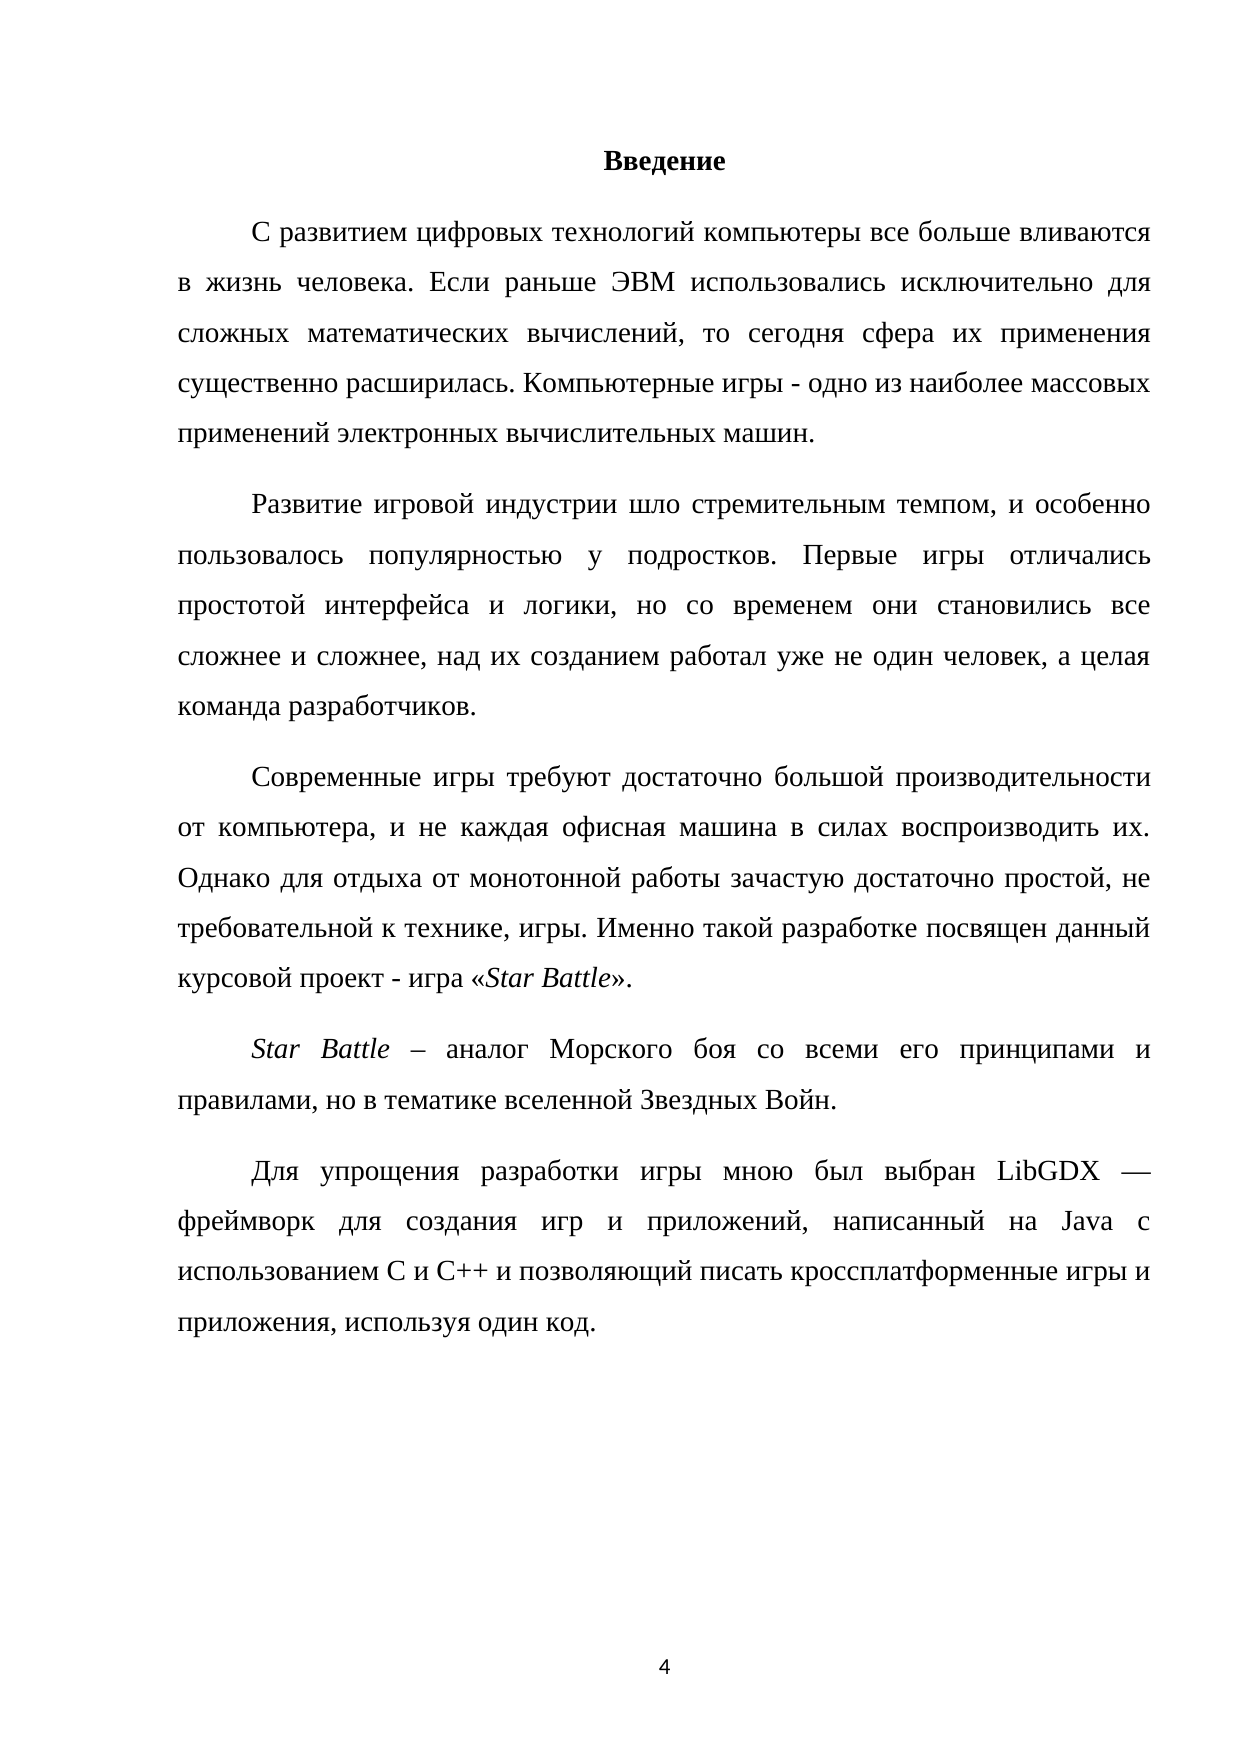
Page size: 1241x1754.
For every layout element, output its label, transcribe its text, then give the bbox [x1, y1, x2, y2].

text Современные игры требуют достаточно большой производительности от компьютера, и не каждая офисная машина в силах воспроизводить их. Однако для отдыха от монотонной работы зачастую достаточно простой, не требовательной к технике, игры. Именно такой разработке посвящен данный курсовой проект - игра «Star Battle». [177, 759, 1152, 994]
text Развитие игровой индустрии шло стремительным темпом, и особенно пользовалось популярностью у подростков. Первые игры отличались простотой интерфейса и логики, но со временем они становились все сложнее и сложнее, над их созданием работал уже не один человек, а целая команда разработчиков. [177, 487, 1152, 721]
subtitle Введение [177, 143, 1152, 177]
text С развитием цифровых технологий компьютеры все больше вливаются в жизнь человека. Если раньше ЭВМ использовались исключительно для сложных математических вычислений, то сегодня сфера их применения существенно расширилась. Компьютерные игры - одно из наиболее массовых применений электронных вычислительных машин. [177, 214, 1152, 449]
text Для упрощения разработки игры мною был выбран LibGDX — фреймворк для создания игр и приложений, написанный на Java с использованием C и C++ и позволяющий писать кроссплатформенные игры и приложения, используя один код. [177, 1153, 1152, 1337]
text Star Battle – аналог Морского боя со всеми его принципами и правилами, но в тематике вселенной Звездных Войн. [177, 1031, 1152, 1115]
